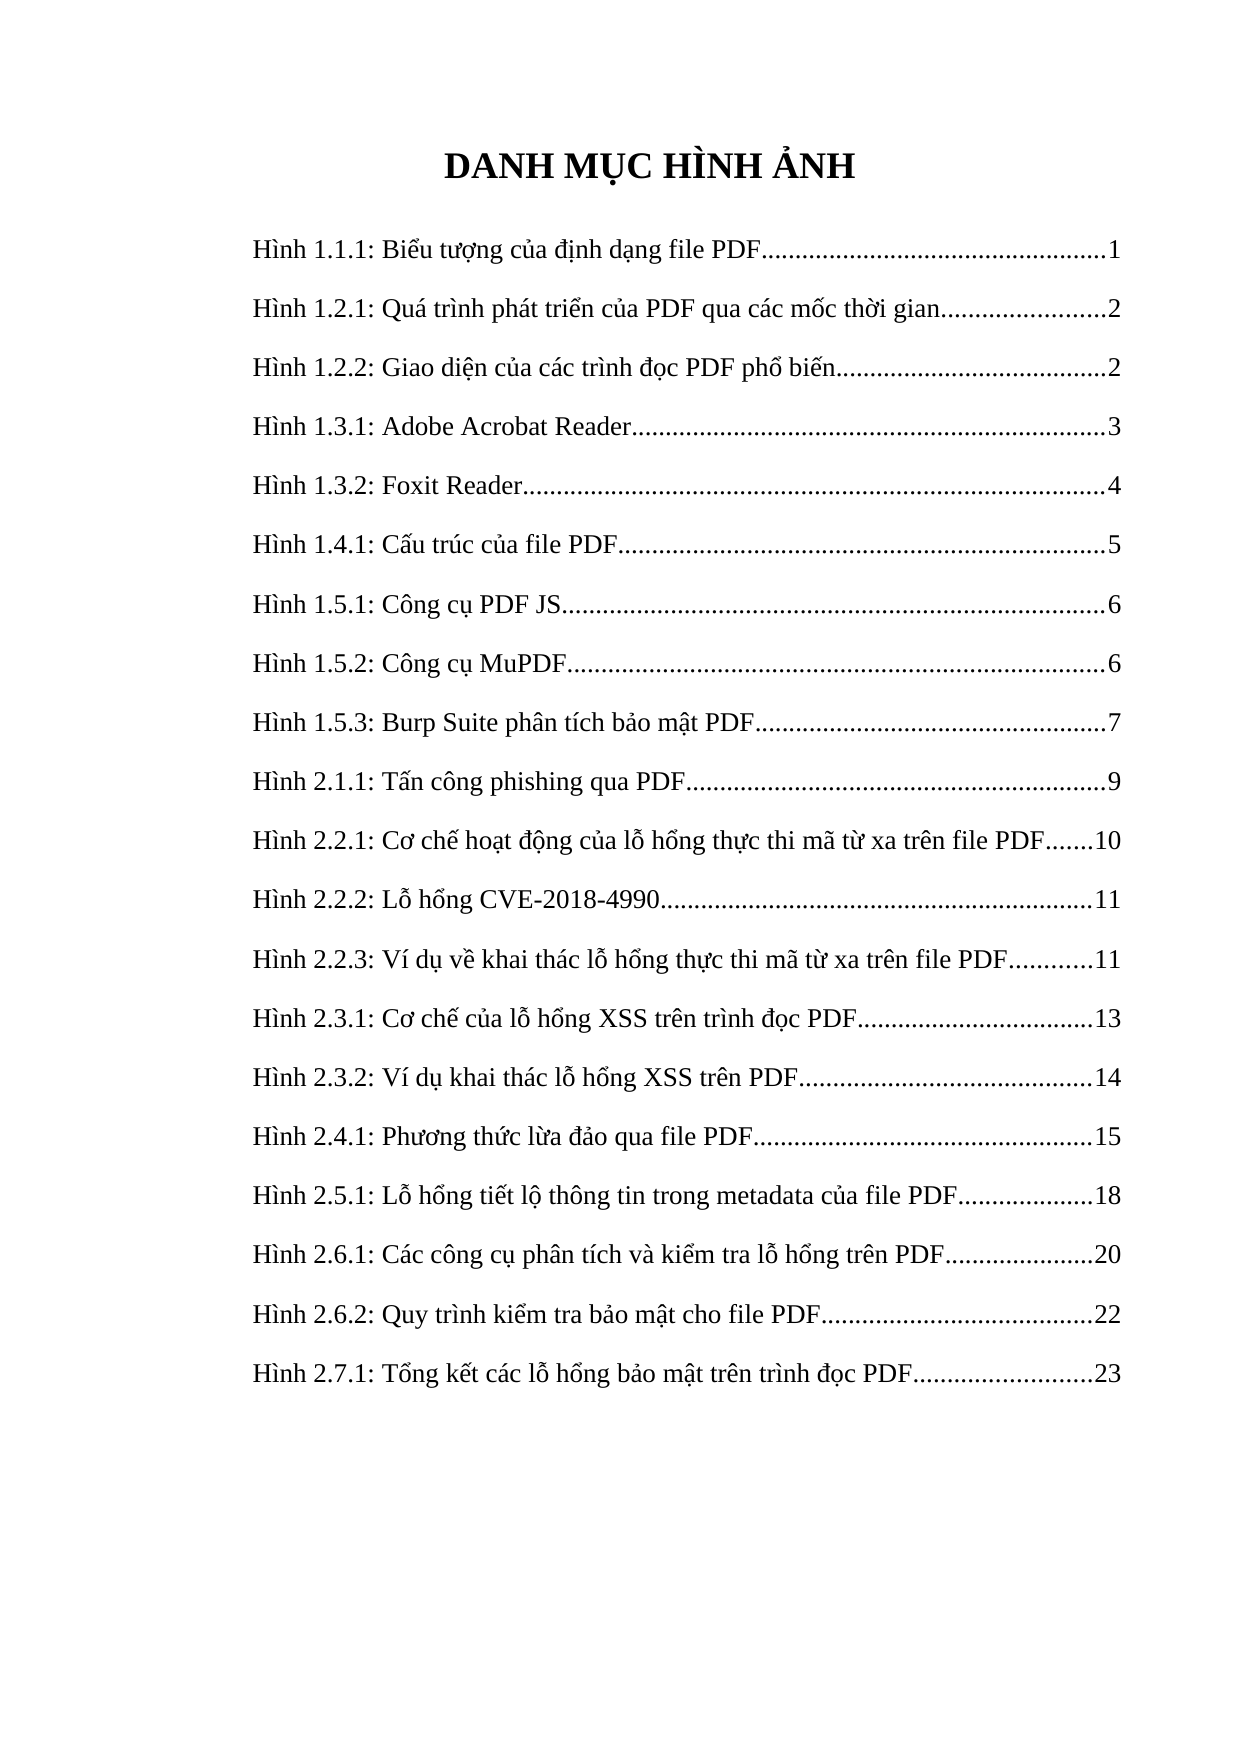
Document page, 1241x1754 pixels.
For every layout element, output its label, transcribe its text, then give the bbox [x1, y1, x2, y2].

text Hình 2.2.3: Ví dụ về khai thác lỗ hổng thực thi mã từ xa trên file PDF 11 [177, 943, 1122, 974]
text DANH MỤC HÌNH ẢNH [177, 143, 1122, 186]
text Hình 2.3.2: Ví dụ khai thác lỗ hổng XSS trên PDF 14 [177, 1061, 1122, 1092]
text Hình 2.7.1: Tổng kết các lỗ hổng bảo mật trên trình đọc PDF 23 [177, 1357, 1122, 1388]
text Hình 1.5.3: Burp Suite phân tích bảo mật PDF 7 [177, 706, 1122, 737]
text Hình 1.4.1: Cấu trúc của file PDF 5 [177, 529, 1122, 560]
text Hình 2.2.2: Lỗ hổng CVE-2018-4990 11 [177, 884, 1122, 915]
text Hình 2.1.1: Tấn công phishing qua PDF 9 [177, 765, 1122, 796]
text Hình 1.5.1: Công cụ PDF JS 6 [177, 588, 1122, 619]
text Hình 1.1.1: Biểu tượng của định dạng file PDF 1 [177, 233, 1122, 264]
text Hình 2.3.1: Cơ chế của lỗ hổng XSS trên trình đọc PDF 13 [177, 1002, 1122, 1033]
text Hình 1.3.2: Foxit Reader 4 [177, 469, 1122, 501]
text Hình 2.6.2: Quy trình kiểm tra bảo mật cho file PDF 22 [177, 1298, 1122, 1329]
text Hình 2.4.1: Phương thức lừa đảo qua file PDF 15 [177, 1120, 1122, 1151]
text Hình 2.2.1: Cơ chế hoạt động của lỗ hổng thực thi mã từ xa trên file PDF 10 [177, 824, 1122, 856]
text Hình 2.5.1: Lỗ hổng tiết lộ thông tin trong metadata của file PDF 18 [177, 1179, 1122, 1211]
text Hình 2.6.1: Các công cụ phân tích và kiểm tra lỗ hổng trên PDF 20 [177, 1239, 1122, 1270]
text Hình 1.2.1: Quá trình phát triển của PDF qua các mốc thời gian 2 [177, 292, 1122, 323]
text Hình 1.5.2: Công cụ MuPDF. 6 [177, 647, 1122, 678]
text Hình 1.3.1: Adobe Acrobat Reader 3 [177, 410, 1122, 441]
text Hình 1.2.2: Giao diện của các trình đọc PDF phổ biến 2 [177, 351, 1122, 382]
